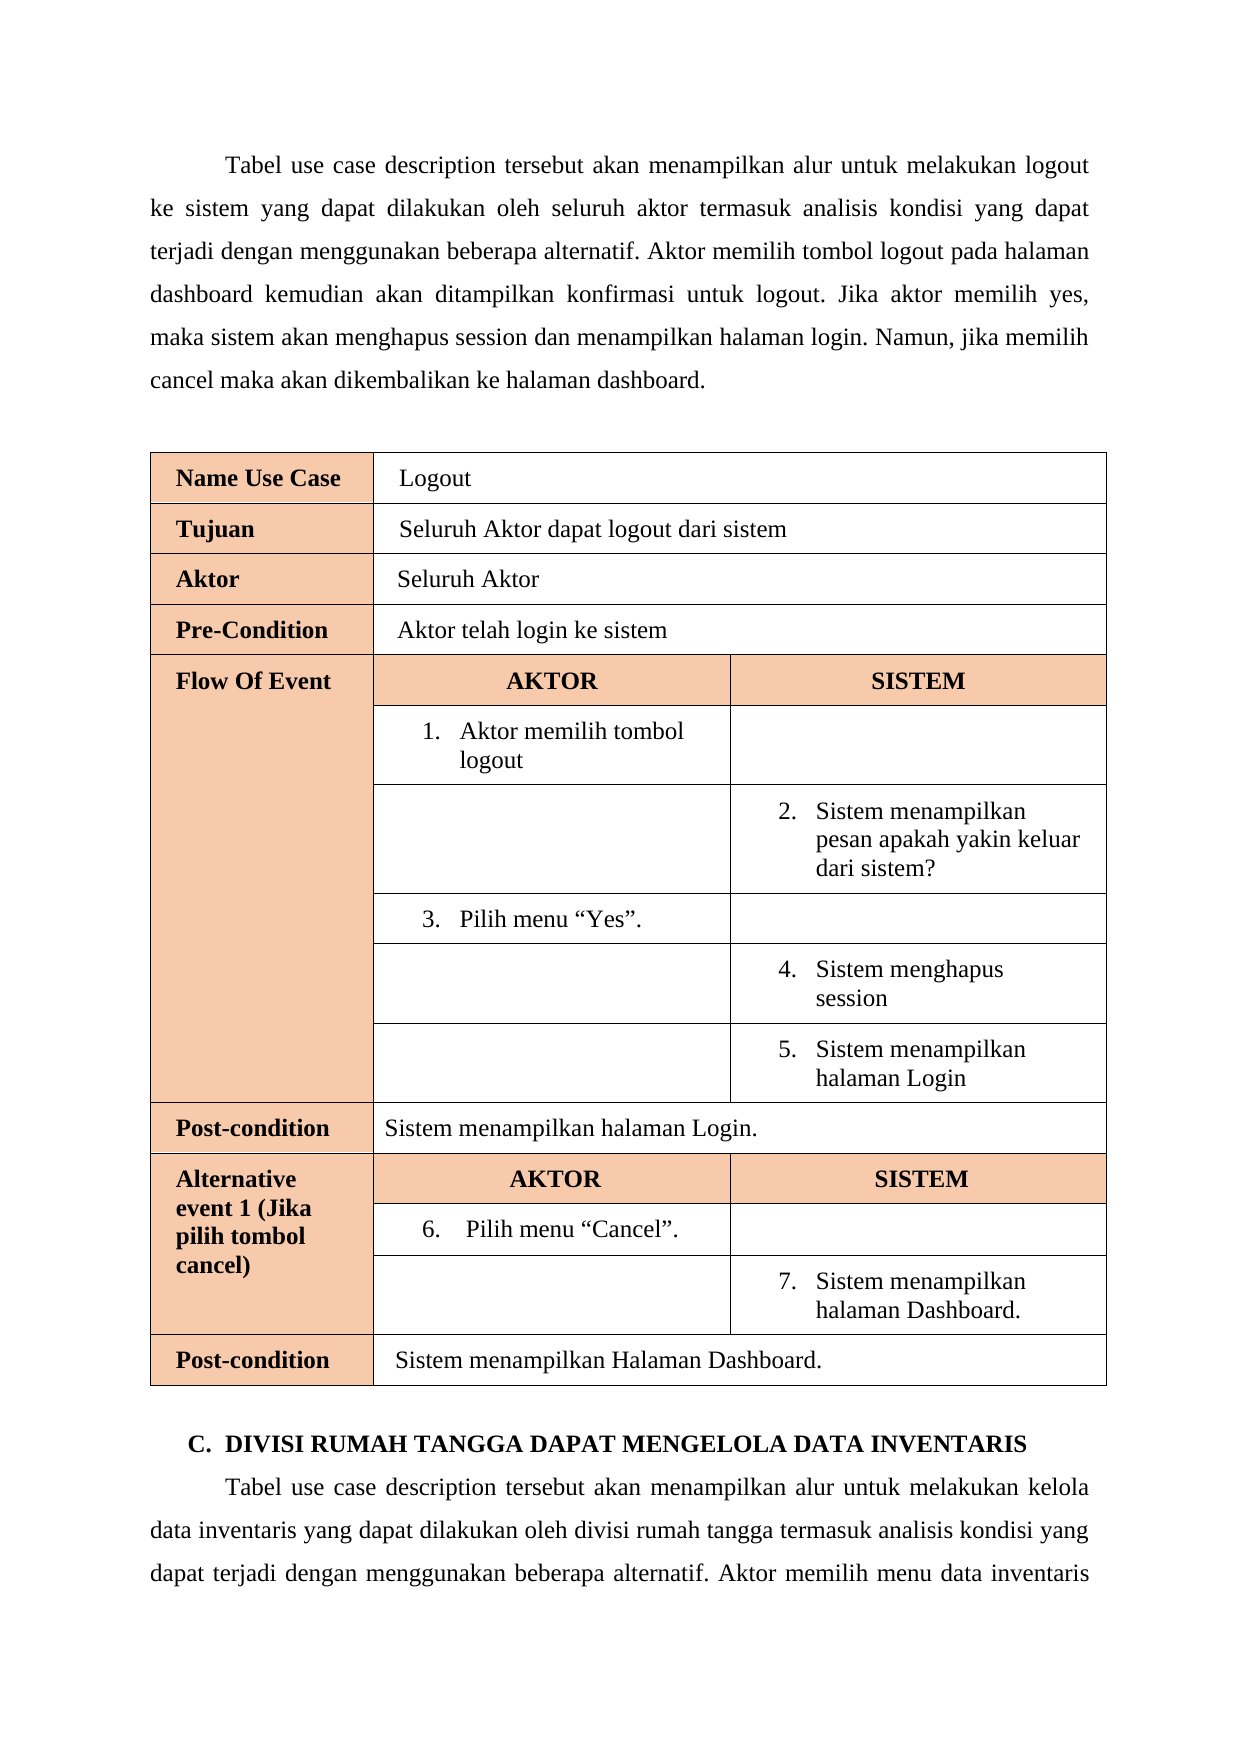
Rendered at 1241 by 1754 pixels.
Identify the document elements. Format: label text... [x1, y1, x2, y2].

table_cell Flow Of Event [151, 655, 373, 1102]
table_cell Sistem menghapus session [731, 944, 1106, 1022]
table_cell Seluruh Aktor dapat logout dari sistem [374, 504, 1106, 553]
table_cell Sistem menampilkan halaman Login [731, 1024, 1106, 1102]
table_cell Tujuan [151, 504, 373, 553]
table_cell Sistem menampilkan Halaman Dashboard. [374, 1335, 1106, 1385]
text Tabel use case description tersebut akan menampilkan alur untuk melakukan logout ke sistem yang dapat dilakukan oleh seluruh aktor termasuk analisis kondisi yang dapat terjadi dengan menggunakan beberapa alternatif. Aktor memilih tombol logout pada halaman dashboard kemudian akan ditampilkan konfirmasi untuk logout. Jika aktor memilih yes, maka sistem akan menghapus session dan menampilkan halaman login. Namun, jika memilih cancel maka akan dikembalikan ke halaman dashboard. [150, 150, 1090, 394]
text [150, 1472, 1090, 1587]
table_header Logout [374, 453, 1106, 502]
table_cell [374, 785, 730, 892]
table_cell Aktor telah login ke sistem [374, 605, 1106, 654]
table_cell Sistem menampilkan halaman Login. [374, 1103, 1106, 1152]
table_cell Aktor memilih tombol logout [374, 706, 730, 784]
table_cell Post-condition [151, 1335, 373, 1385]
table_cell Seluruh Aktor [374, 554, 1106, 604]
table_cell AKTOR [374, 655, 730, 705]
table_cell [374, 944, 730, 1022]
table_cell Aktor [151, 554, 373, 604]
table_cell Sistem menampilkan pesan apakah yakin keluar dari sistem? [731, 785, 1106, 892]
table_cell AKTOR [374, 1154, 730, 1203]
table_header Name Use Case [151, 453, 373, 502]
table_cell Pilih menu “Yes”. [374, 894, 730, 943]
table_cell Pre-Condition [151, 605, 373, 654]
table_cell [731, 706, 1106, 784]
table_cell [374, 1256, 730, 1334]
table_cell Pilih menu “Cancel”. [374, 1204, 730, 1255]
table_cell [731, 1204, 1106, 1255]
table_cell [374, 1024, 730, 1102]
table_cell SISTEM [731, 1154, 1106, 1203]
list DIVISI RUMAH TANGGA DAPAT MENGELOLA DATA INVENTARIS [187, 1429, 1090, 1458]
table_cell Alternative event 1 (Jika pilih tombol cancel) [151, 1154, 373, 1334]
table_cell SISTEM [731, 655, 1106, 705]
table_cell [731, 894, 1106, 943]
table_cell Sistem menampilkan halaman Dashboard. [731, 1256, 1106, 1334]
table_cell Post-condition [151, 1103, 373, 1152]
